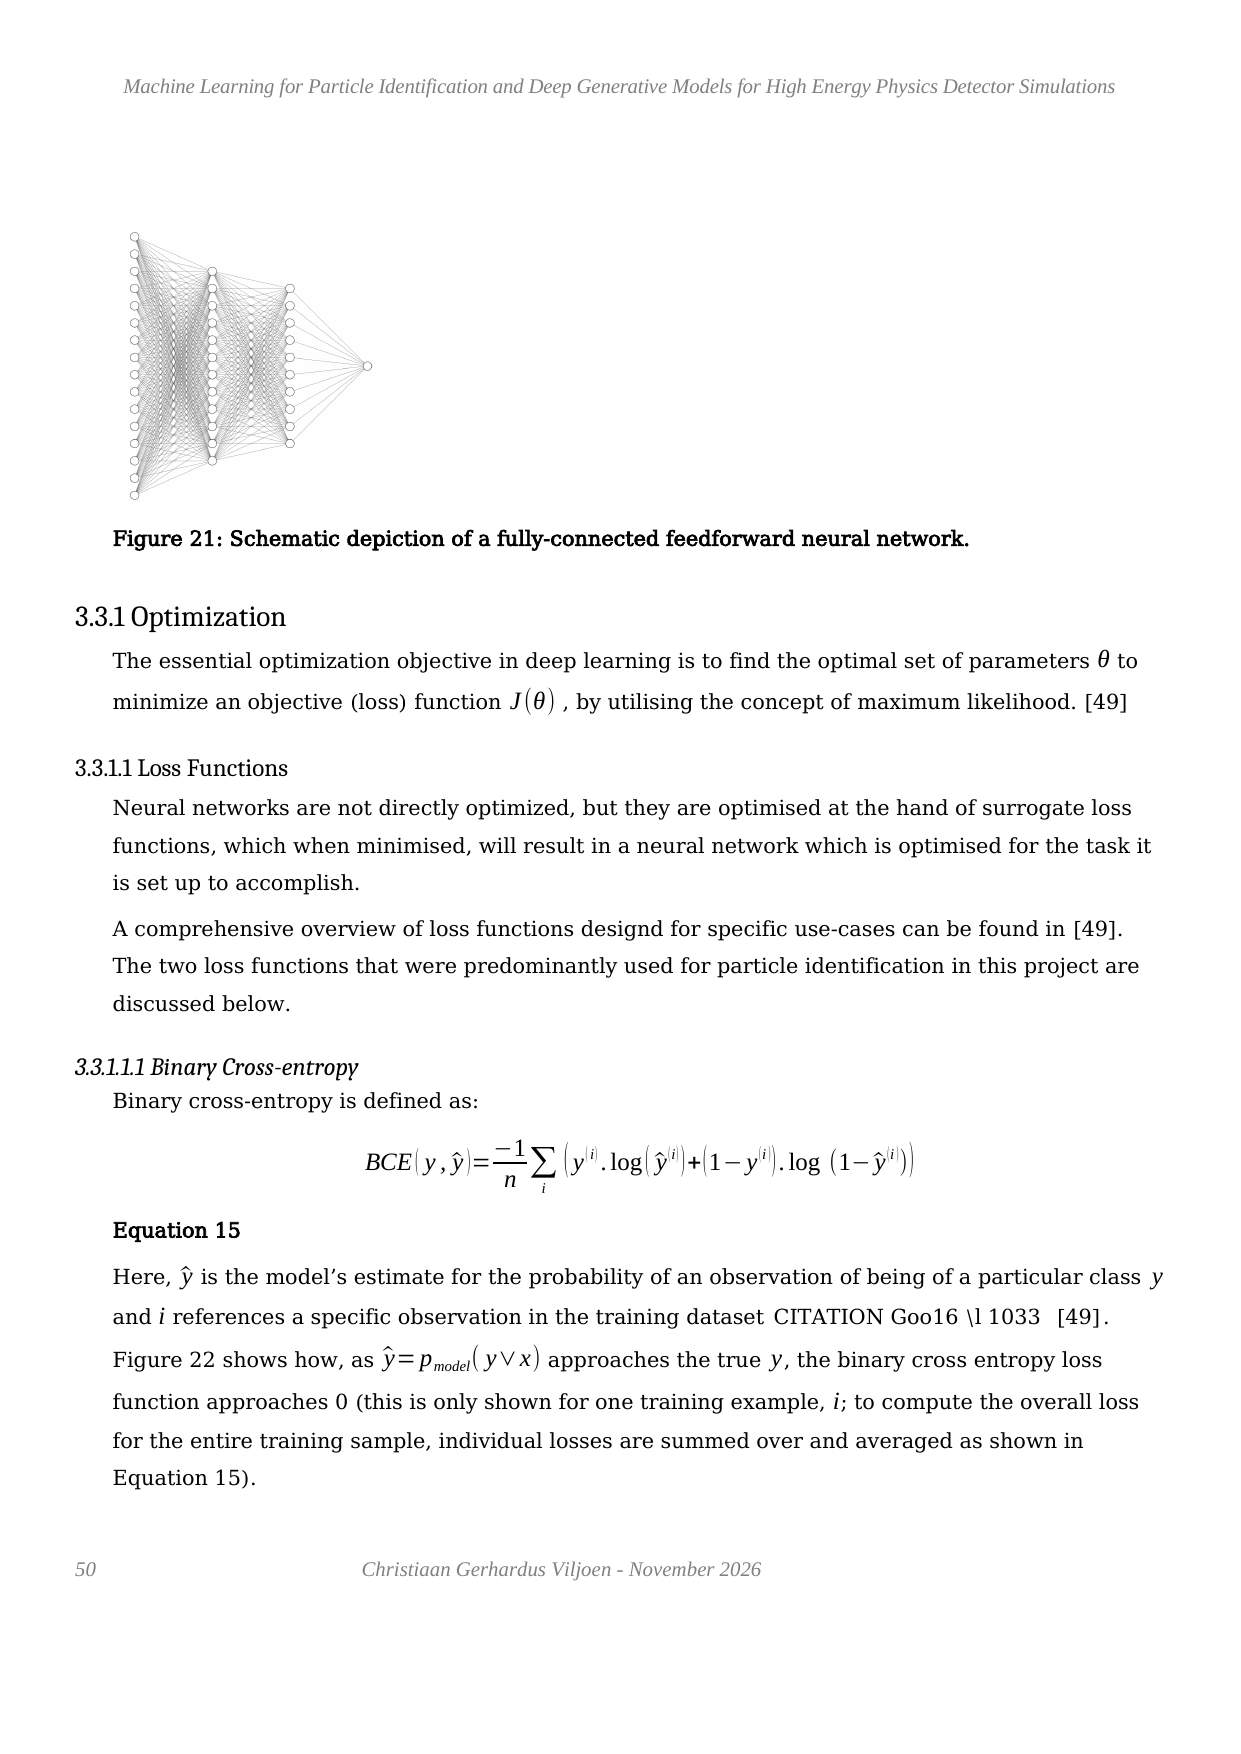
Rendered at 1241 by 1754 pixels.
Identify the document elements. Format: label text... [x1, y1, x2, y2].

picture [112, 226, 411, 505]
text The essential optimization objective in deep learning is to find the optimal set of parameters to minimize an objective (loss) function , by utilising the concept of maximum likelihood. [112, 646, 1165, 716]
subtitle Optimization [75, 600, 1165, 634]
text Neural networks are not directly optimized, but they are optimised at the hand of surrogate loss functions, which when minimised, will result in a neural network which is optimised for the task it is set up to accomplish. [112, 795, 1165, 895]
text Binary cross-entropy is defined as: [112, 1088, 1165, 1113]
text Figure 21: Schematic depiction of a fully-connected feedforward neural network. [112, 525, 1165, 550]
subtitle Binary Cross-entropy [75, 1053, 1165, 1082]
text Equation 15 [112, 1217, 1165, 1242]
text A comprehensive overview of loss functions designd for specific use-cases can be found in . The two loss functions that were predominantly used for particle identification in this project are discussed below. [112, 916, 1165, 1016]
text Here, is the model’s estimate for the probability of an observation of being of a particular class and references a specific observation in the training dataset. Figure 22 shows how, as approaches the true , the binary cross entropy loss function approaches 0 (this is only shown for one training example, ; to compute the overall loss for the entire training sample, individual losses are summed over and averaged as shown in Equation 15). [112, 1263, 1165, 1490]
subtitle Loss Functions [75, 754, 1165, 782]
